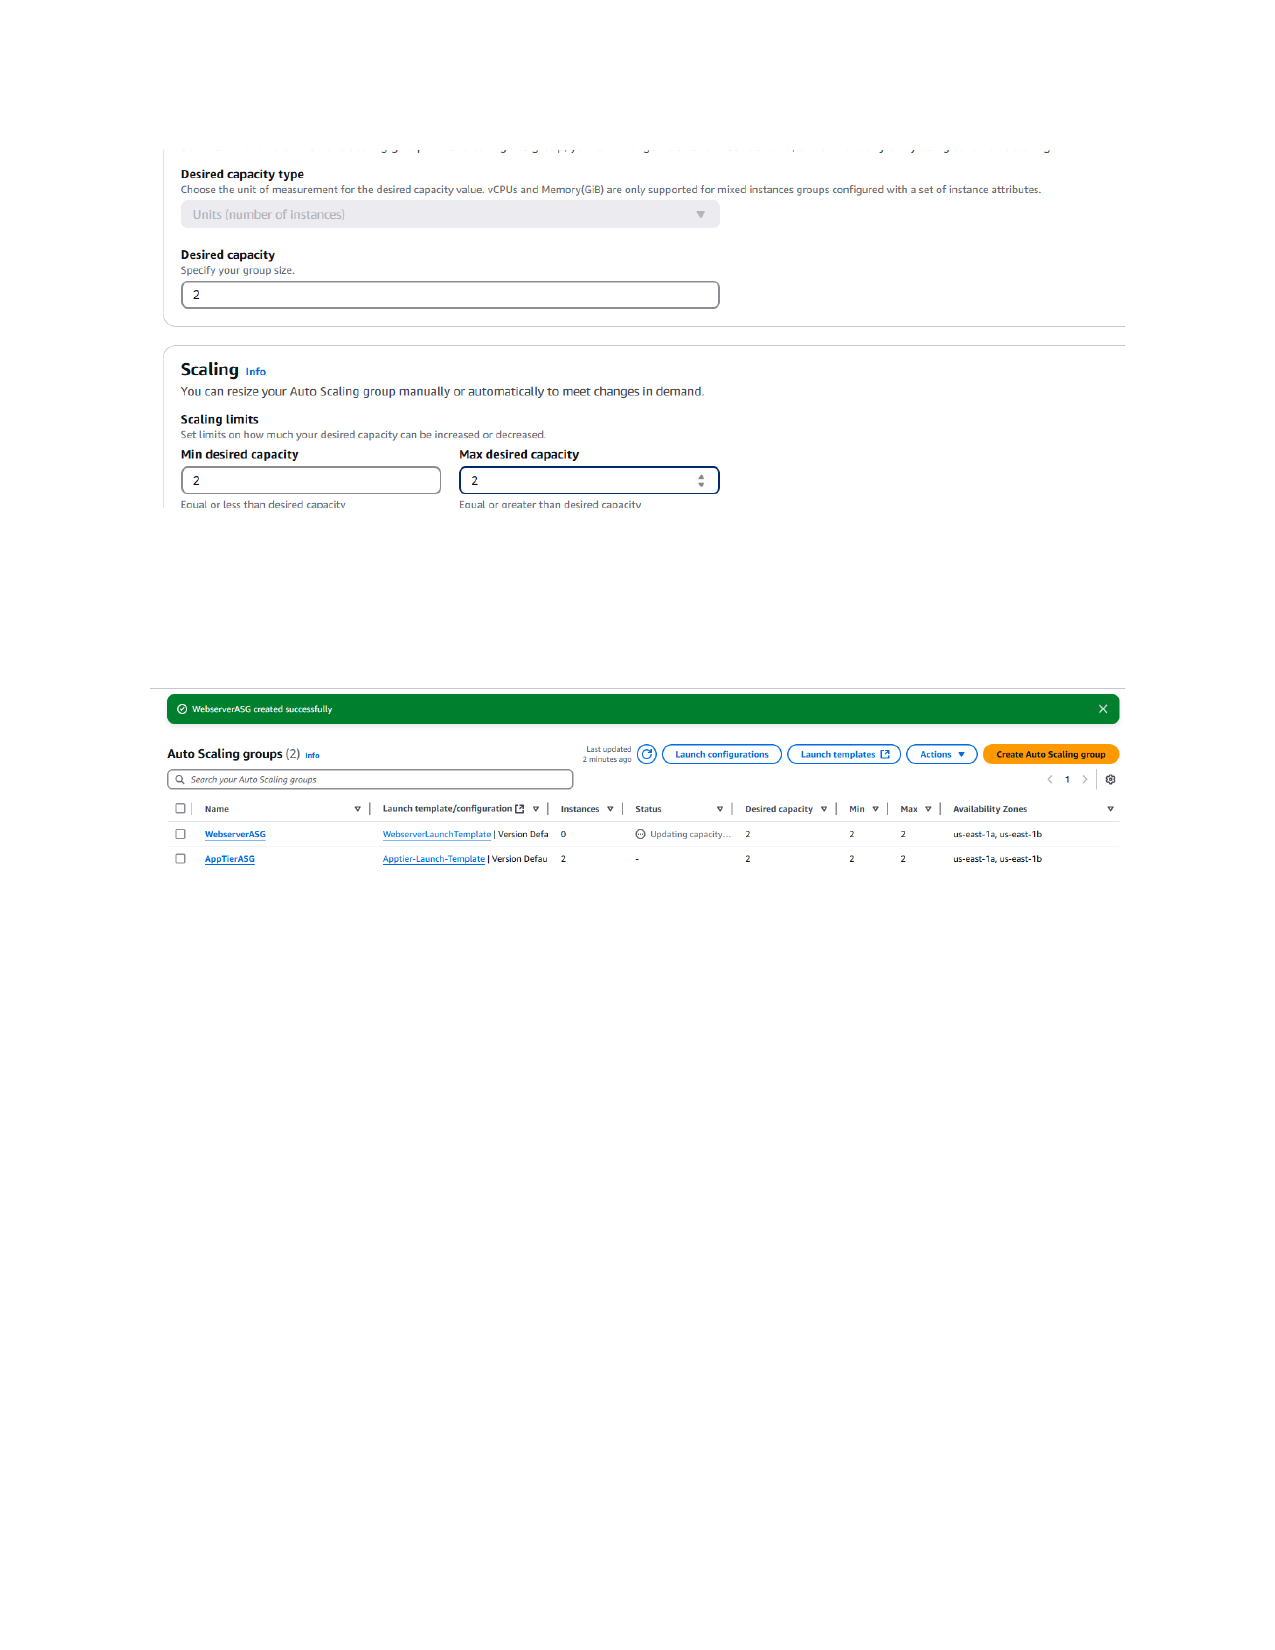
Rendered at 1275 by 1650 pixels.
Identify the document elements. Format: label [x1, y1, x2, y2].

picture [150, 150, 1125, 508]
picture [150, 686, 1125, 918]
